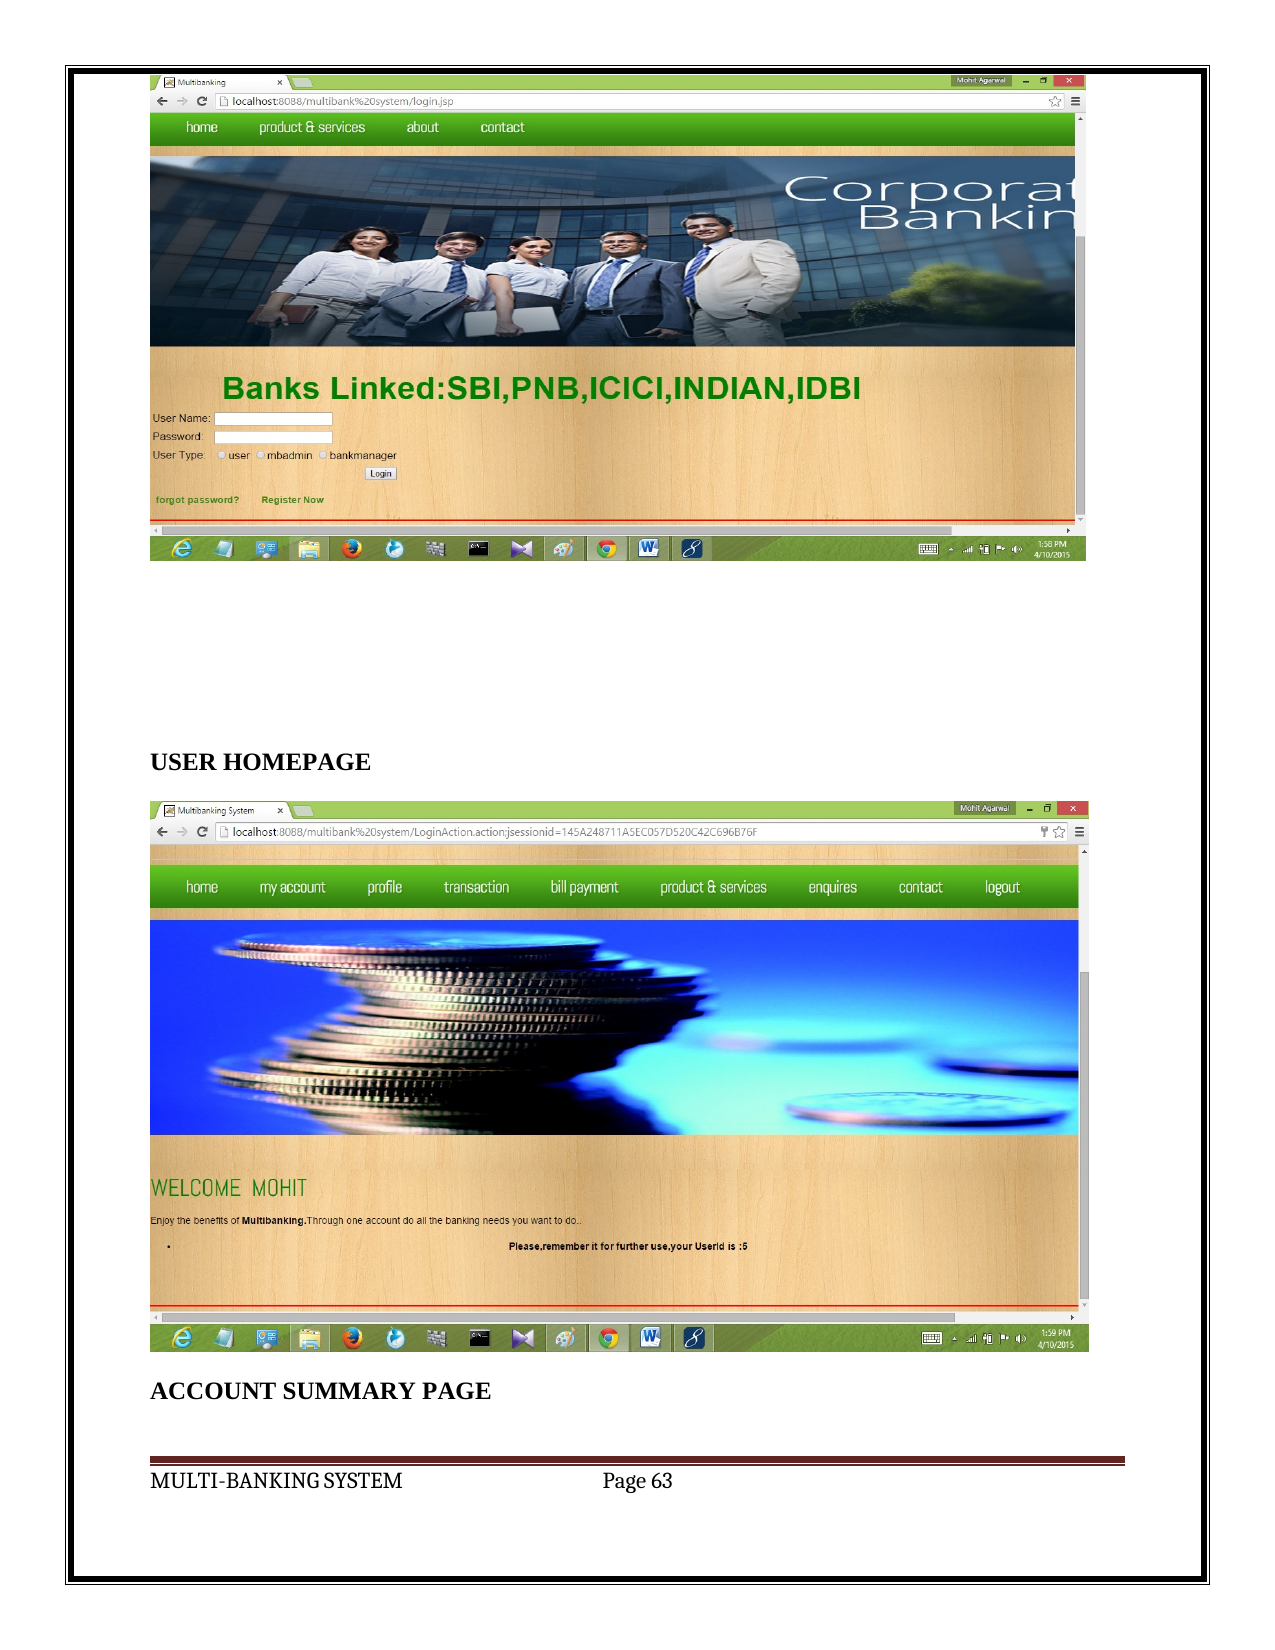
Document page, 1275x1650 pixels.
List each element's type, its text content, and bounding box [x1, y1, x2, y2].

text ACCOUNT SUMMARY PAGE [150, 1376, 1125, 1405]
picture [150, 75, 1086, 561]
picture [150, 801, 1089, 1352]
text USER HOMEPAGE [150, 747, 1125, 776]
